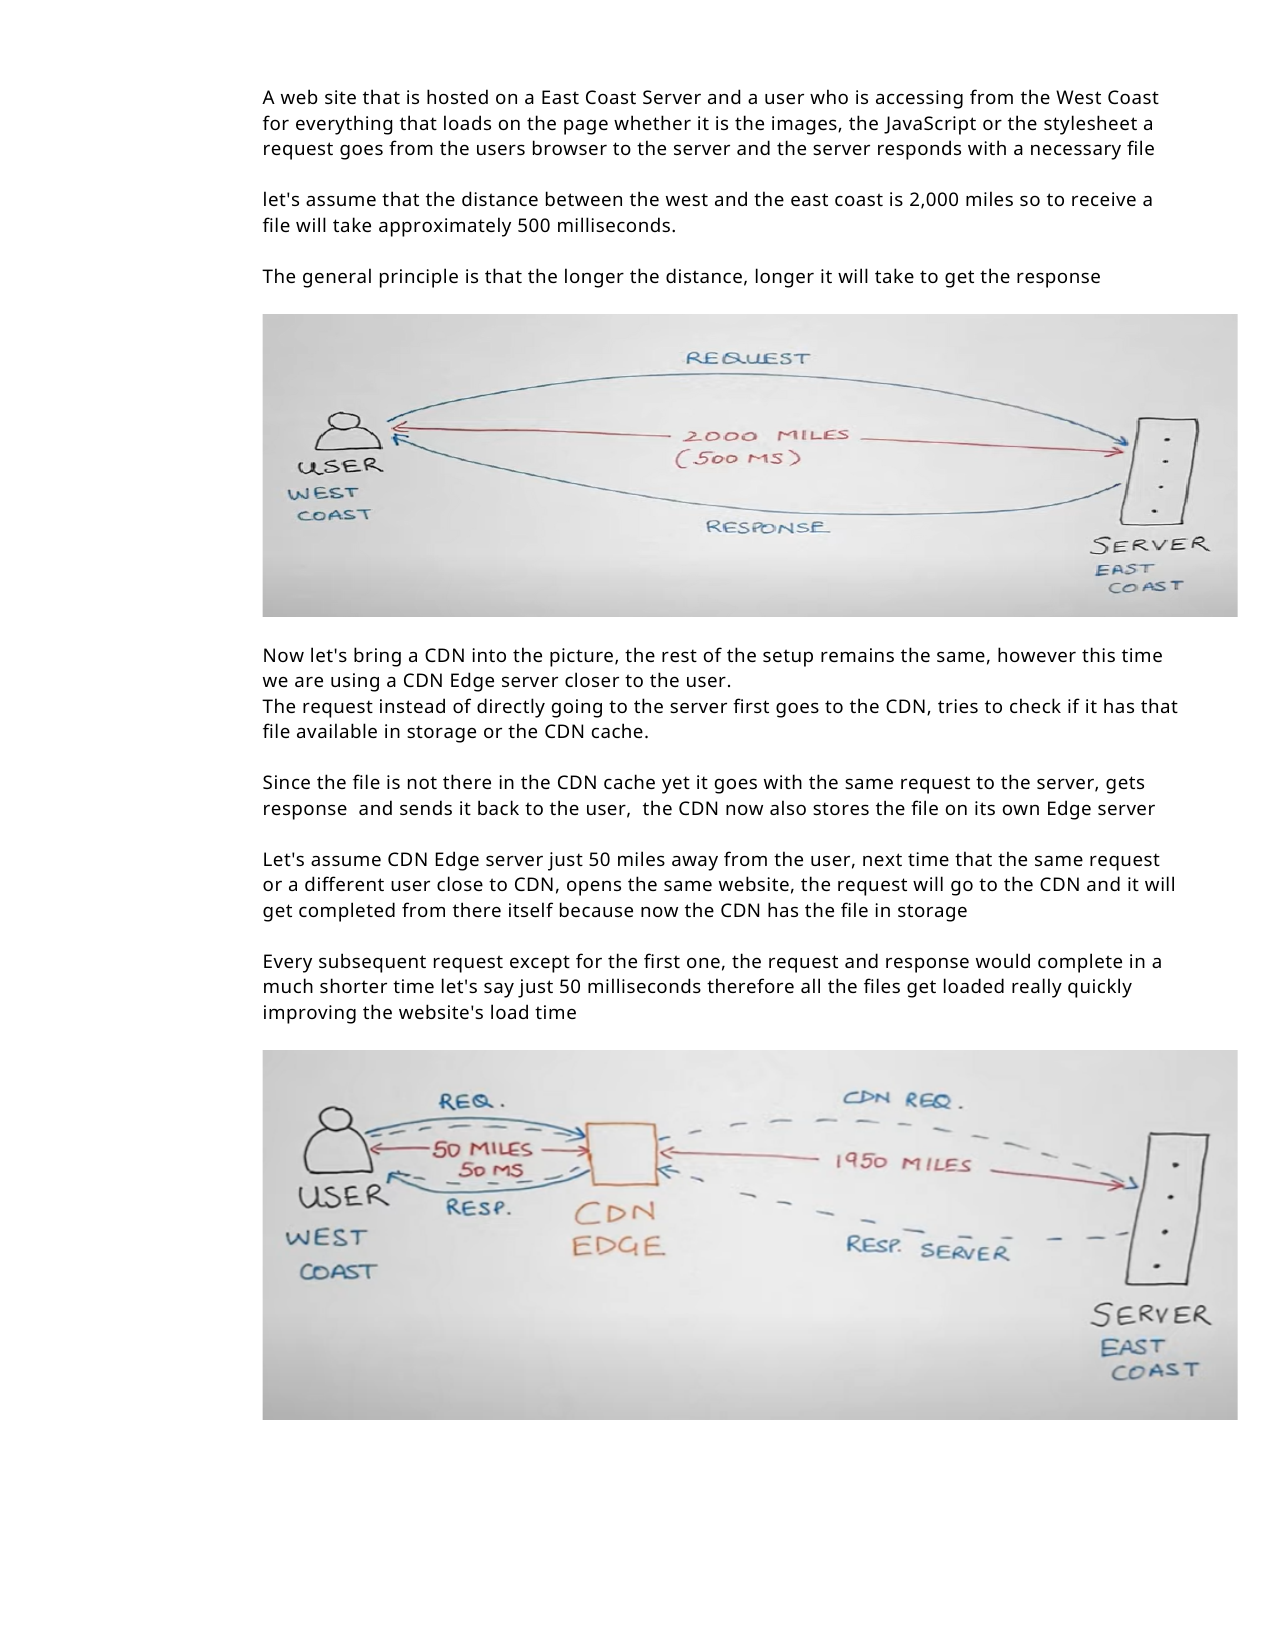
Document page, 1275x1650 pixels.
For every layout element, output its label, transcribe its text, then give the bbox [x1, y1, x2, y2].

text A web site that is hosted on a East Coast Server and a user who is accessing from the West Coast for everything that loads on the page whether it is the images, the JavaScript or the stylesheet a request goes from the users browser to the server and the server responds with a necessary file [262, 84, 1181, 161]
text let's assume that the distance between the west and the east coast is 2,000 miles so to receive a file will take approximately 500 milliseconds. [262, 186, 1181, 237]
picture [262, 314, 1238, 617]
text The request instead of directly going to the server first goes to the CDN, tries to check if it has that file available in storage or the CDN cache. [262, 693, 1181, 744]
text Since the file is not there in the CDN cache yet it goes with the same request to the server, gets response and sends it back to the user, the CDN now also stores the file on its own Edge server [262, 770, 1181, 821]
text Now let's bring a CDN into the picture, the rest of the setup remains the same, however this time we are using a CDN Edge server closer to the user. [262, 642, 1181, 693]
text Let's assume CDN Edge server just 50 miles away from the user, next time that the same request or a different user close to CDN, opens the same website, the request will go to the CDN and it will get completed from there itself because now the CDN has the file in storage [262, 846, 1181, 923]
text Every subsequent request except for the first one, the request and response would complete in a much shorter time let's say just 50 milliseconds therefore all the files get loaded really quickly improving the website's load time [262, 948, 1181, 1025]
text The general principle is that the longer the distance, longer it will take to get the response [187, 263, 1181, 288]
picture [262, 1050, 1238, 1420]
